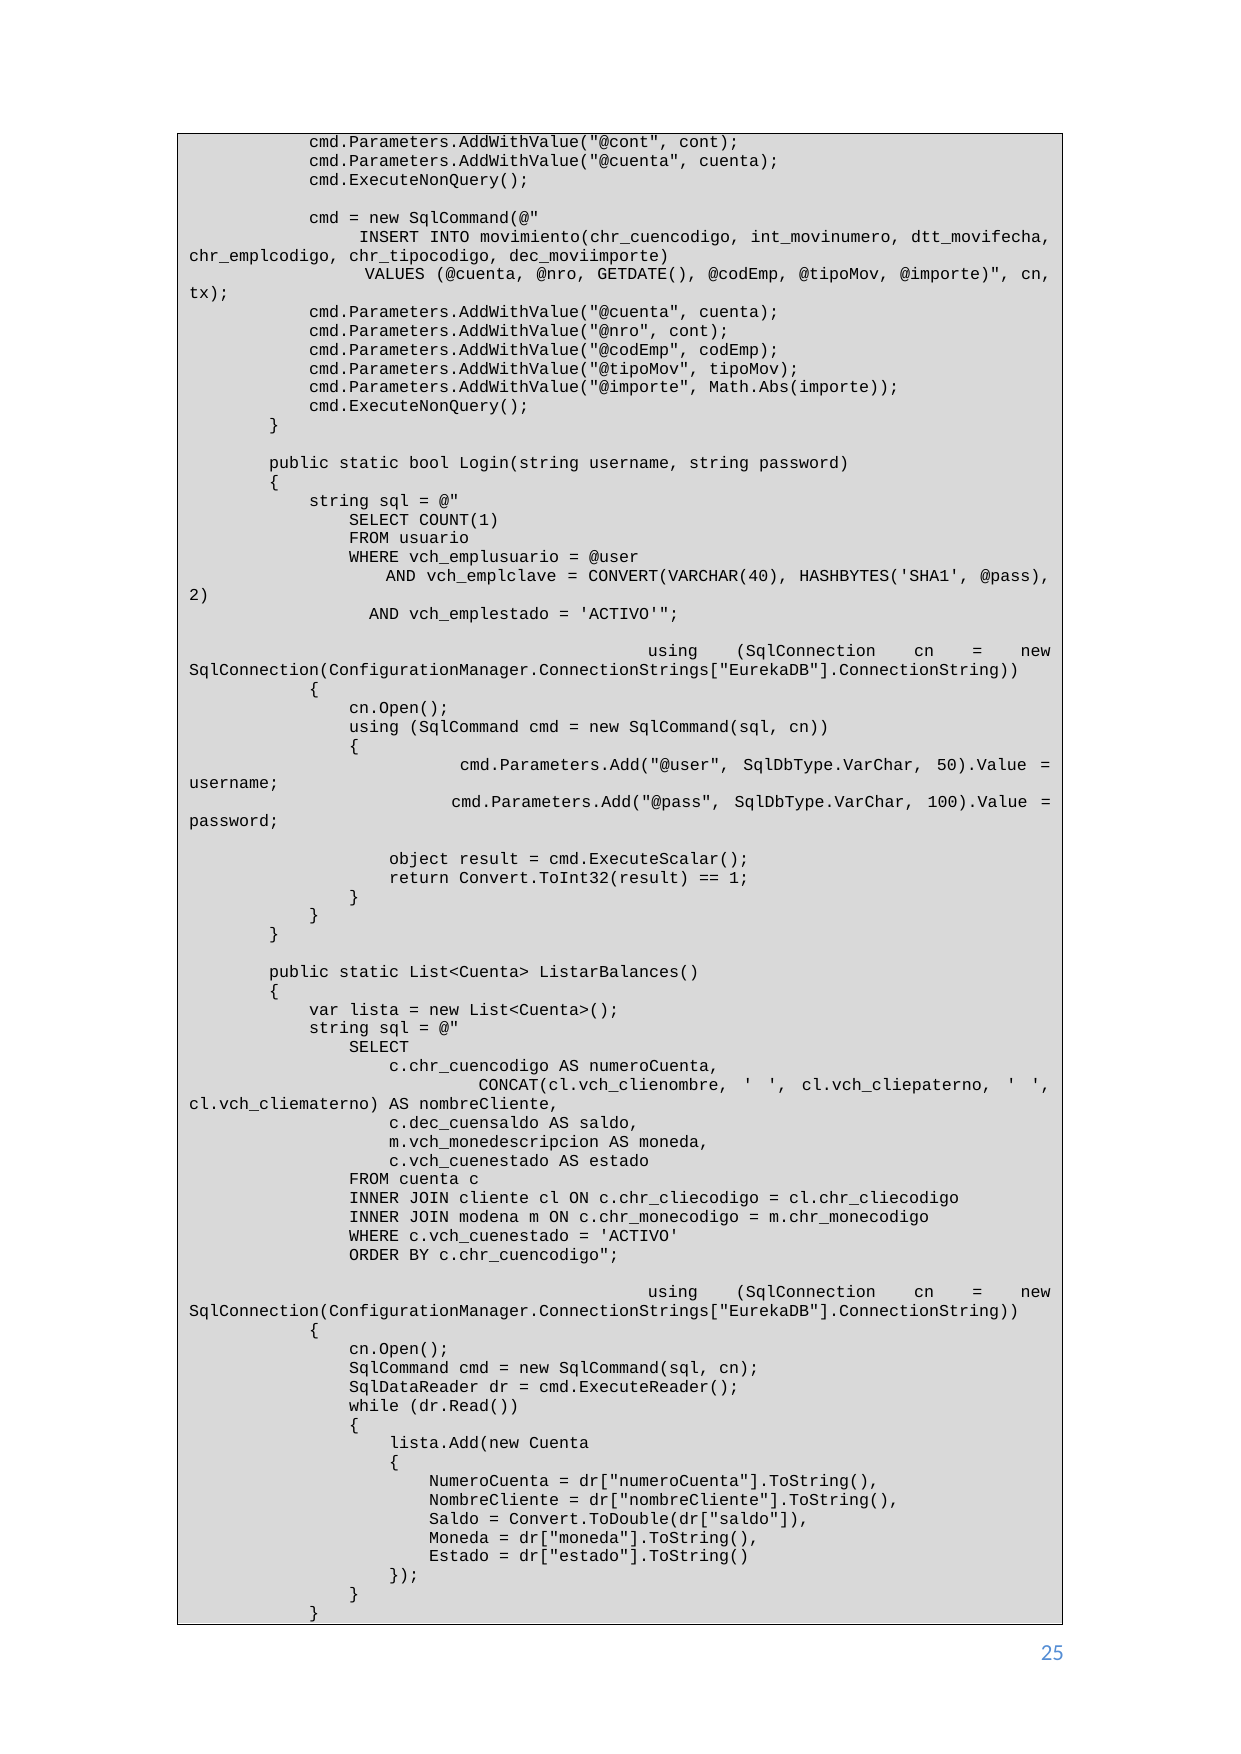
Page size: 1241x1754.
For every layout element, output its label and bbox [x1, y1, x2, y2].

table_header [178, 134, 1062, 1623]
